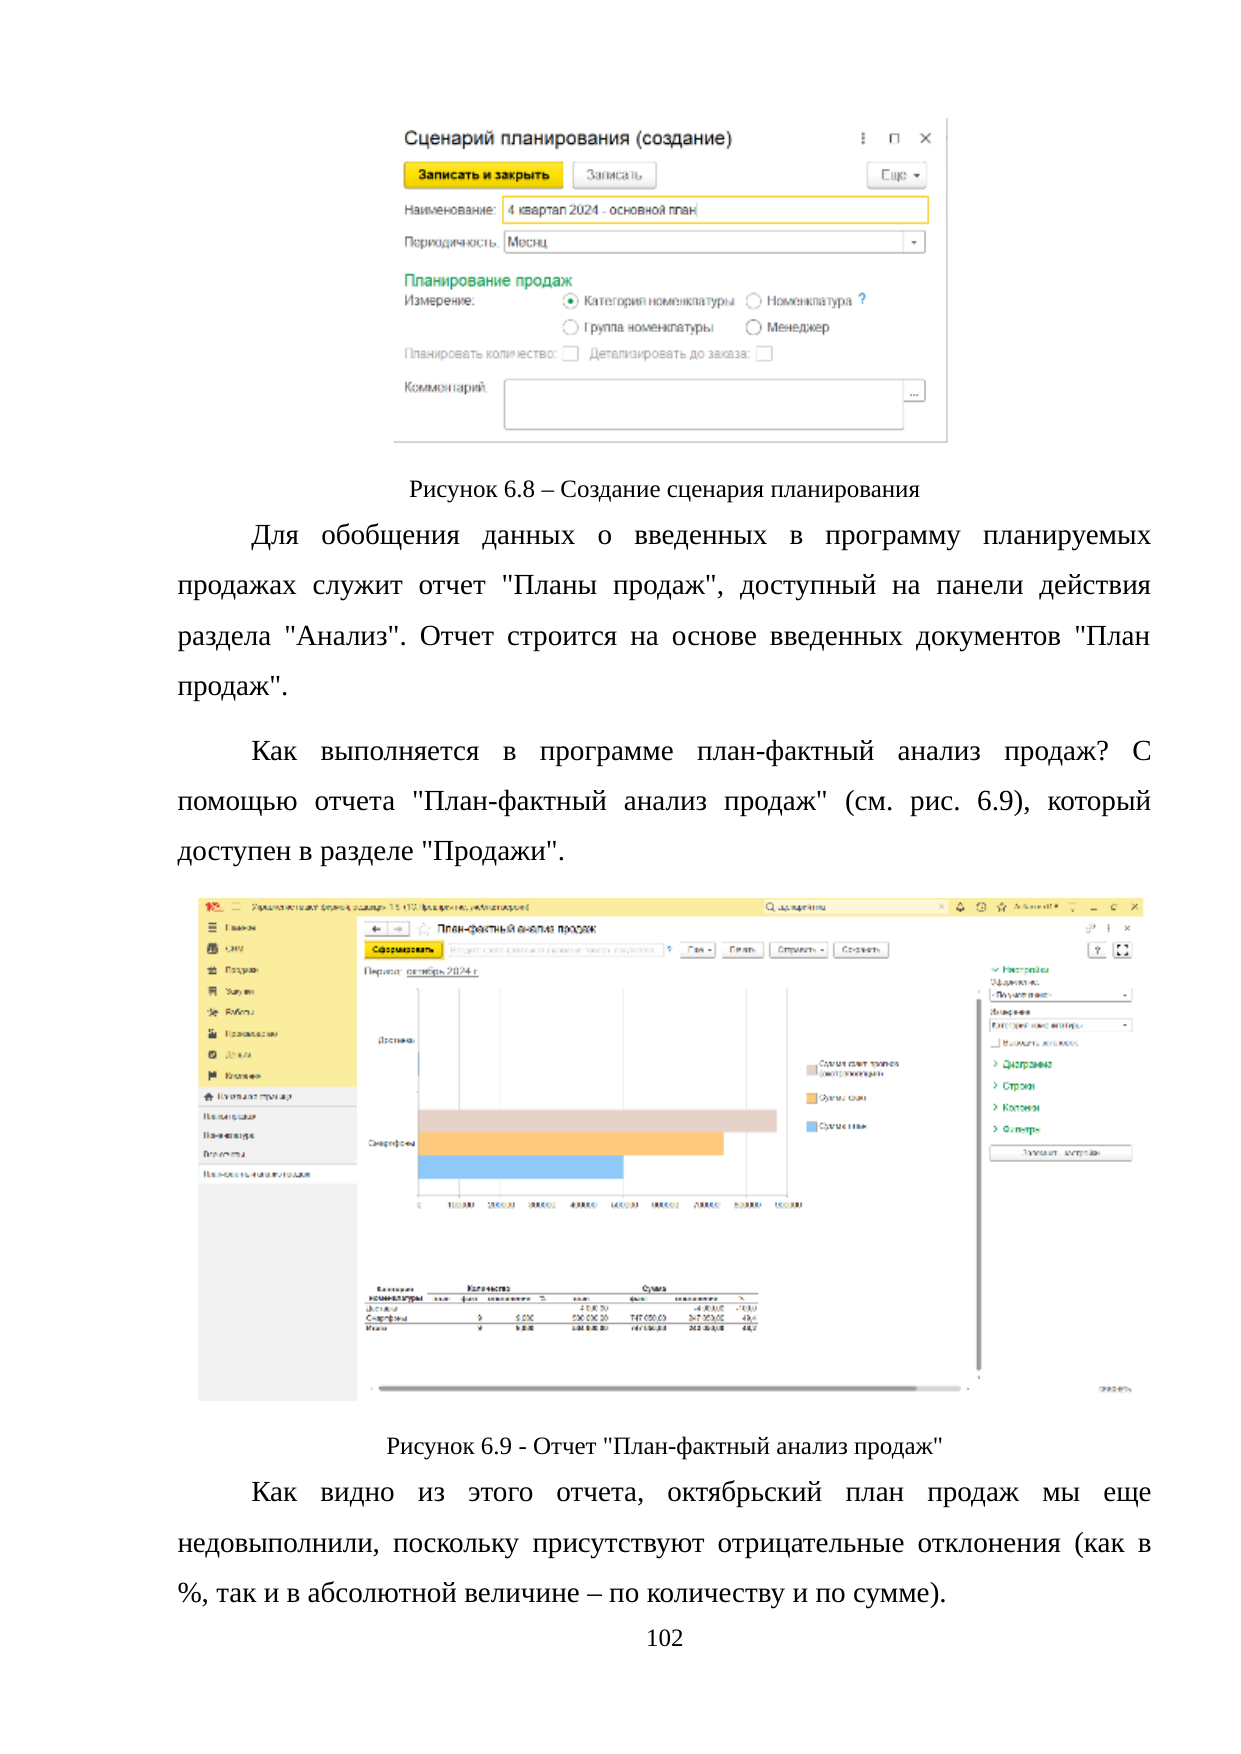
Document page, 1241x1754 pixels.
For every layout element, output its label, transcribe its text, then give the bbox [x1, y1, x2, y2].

text Для обобщения данных о введенных в программу планируемых продажах служит отчет "Планы продаж", доступный на панели действия раздела "Анализ". Отчет строится на основе введенных документов "План продаж". [177, 517, 1152, 701]
picture [393, 118, 948, 443]
picture [198, 898, 1144, 1401]
text Рисунок 6.9 - Отчет "План-фактный анализ продаж" [177, 1431, 1152, 1460]
text Как выполняется в программе план-фактный анализ продаж? С помощью отчета "План-фактный анализ продаж" (см. рис. 6.9), который доступен в разделе "Продажи". [177, 733, 1152, 867]
text Как видно из этого отчета, октябрьский план продаж мы еще недовыполнили, поскольку присутствуют отрицательные отклонения (как в %, так и в абсолютной величине – по количеству и по сумме). [177, 1474, 1152, 1609]
text Рисунок 6.8 – Создание сценария планирования [177, 474, 1152, 503]
